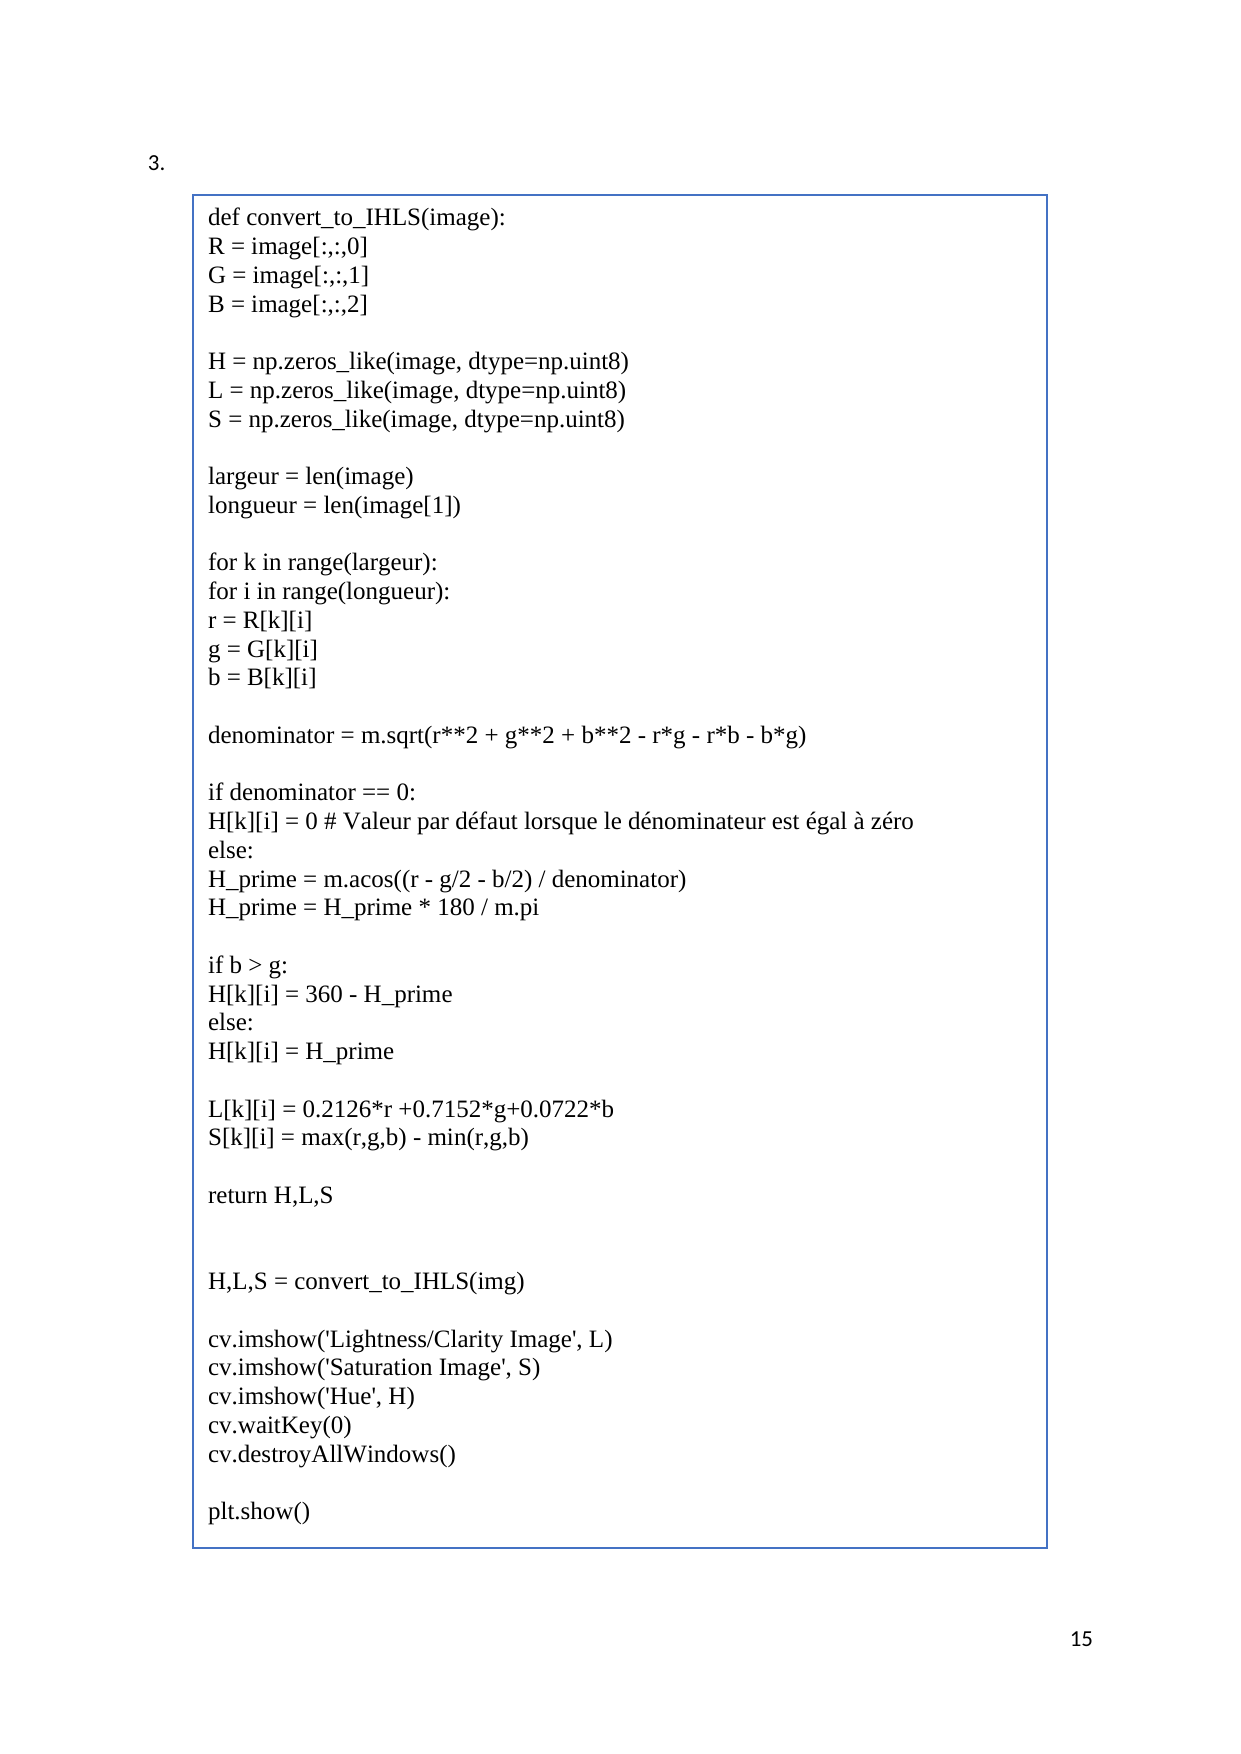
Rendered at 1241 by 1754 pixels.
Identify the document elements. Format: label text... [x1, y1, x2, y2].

text 3. [148, 148, 1093, 176]
